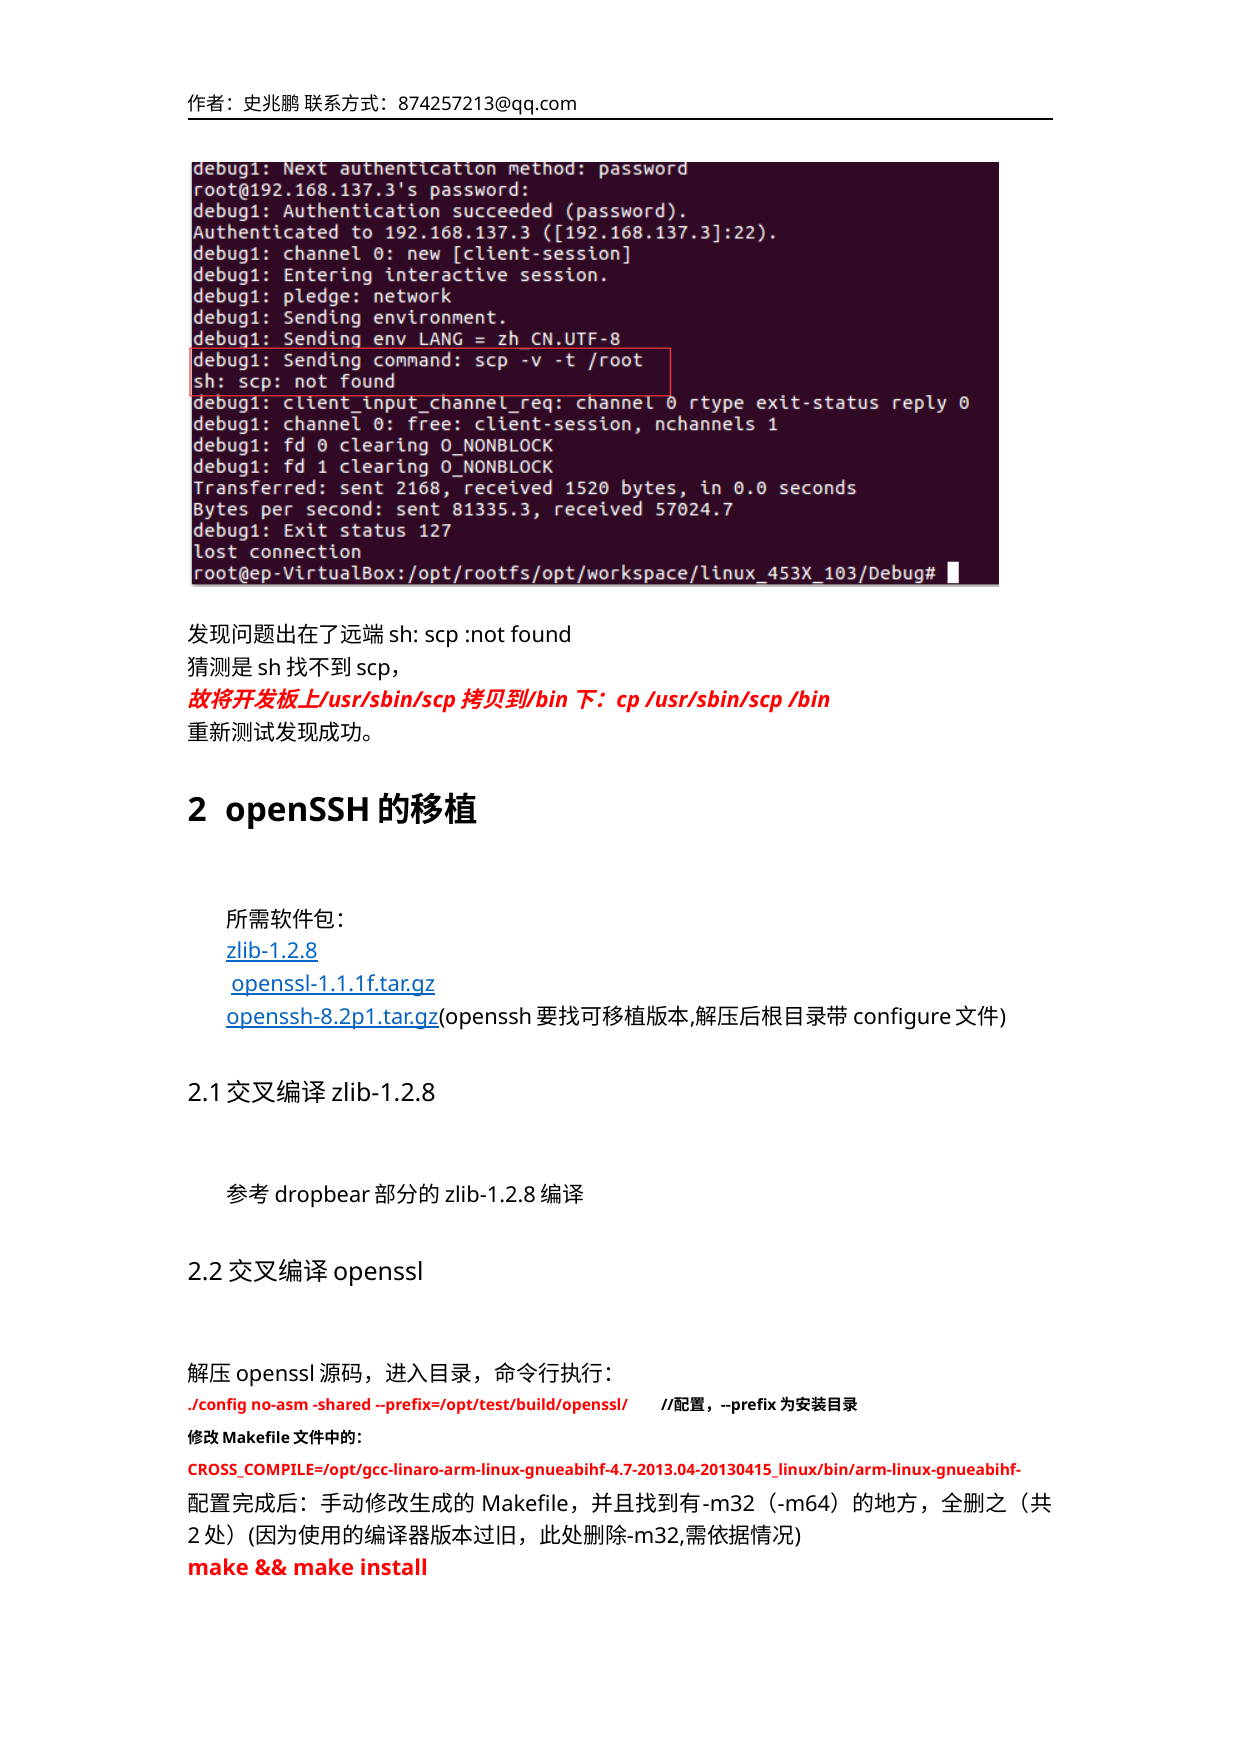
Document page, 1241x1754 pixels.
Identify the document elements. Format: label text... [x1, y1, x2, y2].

text 发现问题出在了远端sh: scp :not found [187, 617, 1053, 649]
text CROSS_COMPILE=/opt/gcc-linaro-arm-linux-gnueabihf-4.7-2013.04-20130415_linux/bin/arm-linux-gnueabihf- [187, 1453, 1053, 1485]
subtitle 交叉编译zlib-1.2.8 [187, 1058, 1053, 1123]
text 猜测是sh找不到scp， [187, 649, 1053, 682]
text 故将开发板上/usr/sbin/scp拷贝到/bin下：cp /usr/sbin/scp /bin [187, 682, 1053, 714]
list 参考dropbear部分的zlib-1.2.8编译 [226, 1177, 1053, 1209]
subtitle 2.2交叉编译openssl [187, 1237, 1053, 1302]
text 解压openssl源码，进入目录，命令行执行： [187, 1355, 1053, 1388]
text ./config no-asm -shared --prefix=/opt/test/build/openssl/ //配置，--prefix为安装目录 [187, 1388, 1053, 1420]
subtitle openSSH的移植 [187, 774, 1053, 839]
picture [187, 162, 999, 587]
text 重新测试发现成功。 [187, 714, 1053, 747]
text 修改Makefile文件中的： [187, 1420, 1053, 1453]
text make && make install [187, 1550, 1053, 1583]
list 所需软件包： [226, 901, 1053, 934]
text openssl-1.1.1f.tar.gz [187, 966, 1053, 999]
list openssh-8.2p1.tar.gz(openssh要找可移植版本,解压后根目录带configure文件) [226, 999, 1053, 1031]
text 配置完成后：手动修改生成的Makefile，并且找到有-m32（-m64）的地方，全删之（共2处）(因为使用的编译器版本过旧，此处删除-m32,需依据情况) [187, 1485, 1053, 1550]
list zlib-1.2.8 [226, 934, 1053, 966]
